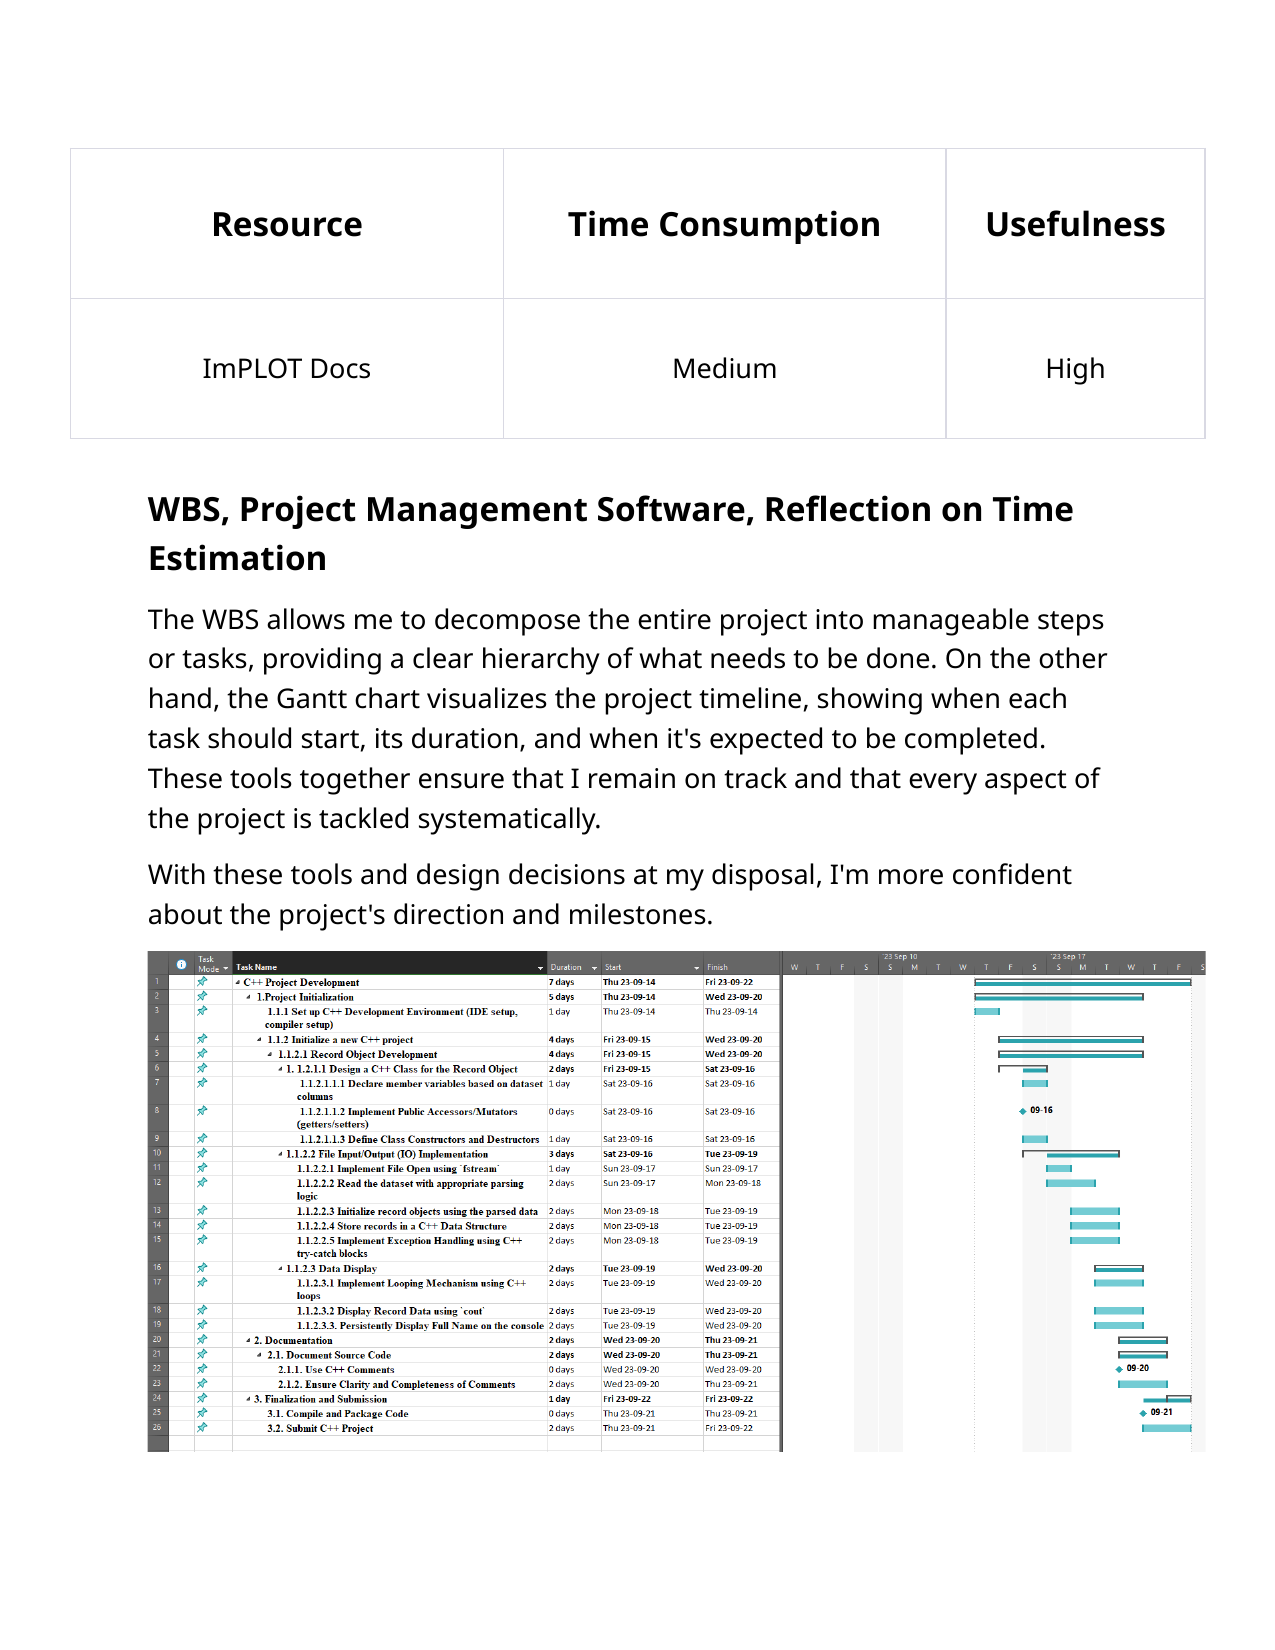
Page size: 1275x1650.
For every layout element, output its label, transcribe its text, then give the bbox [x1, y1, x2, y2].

table_cell High [947, 299, 1204, 438]
table_header Resource [71, 149, 503, 298]
text With these tools and design decisions at my disposal, I'm more confident about the project's direction and milestones. [148, 856, 1127, 932]
table_header Time Consumption [504, 149, 945, 298]
table_cell ImPLOT Docs [71, 299, 503, 438]
table_header Usefulness [947, 149, 1204, 298]
picture [147, 951, 1206, 1452]
text The WBS allows me to decompose the entire project into manageable steps or tasks, providing a clear hierarchy of what needs to be done. On the other hand, the Gantt chart visualizes the project timeline, showing when each task should start, its duration, and when it's expected to be completed. These tools together ensure that I remain on track and that every aspect of the project is tackled systematically. [148, 600, 1127, 836]
table_cell Medium [504, 299, 945, 438]
text WBS, Project Management Software, Reflection on Time Estimation [148, 486, 1127, 580]
